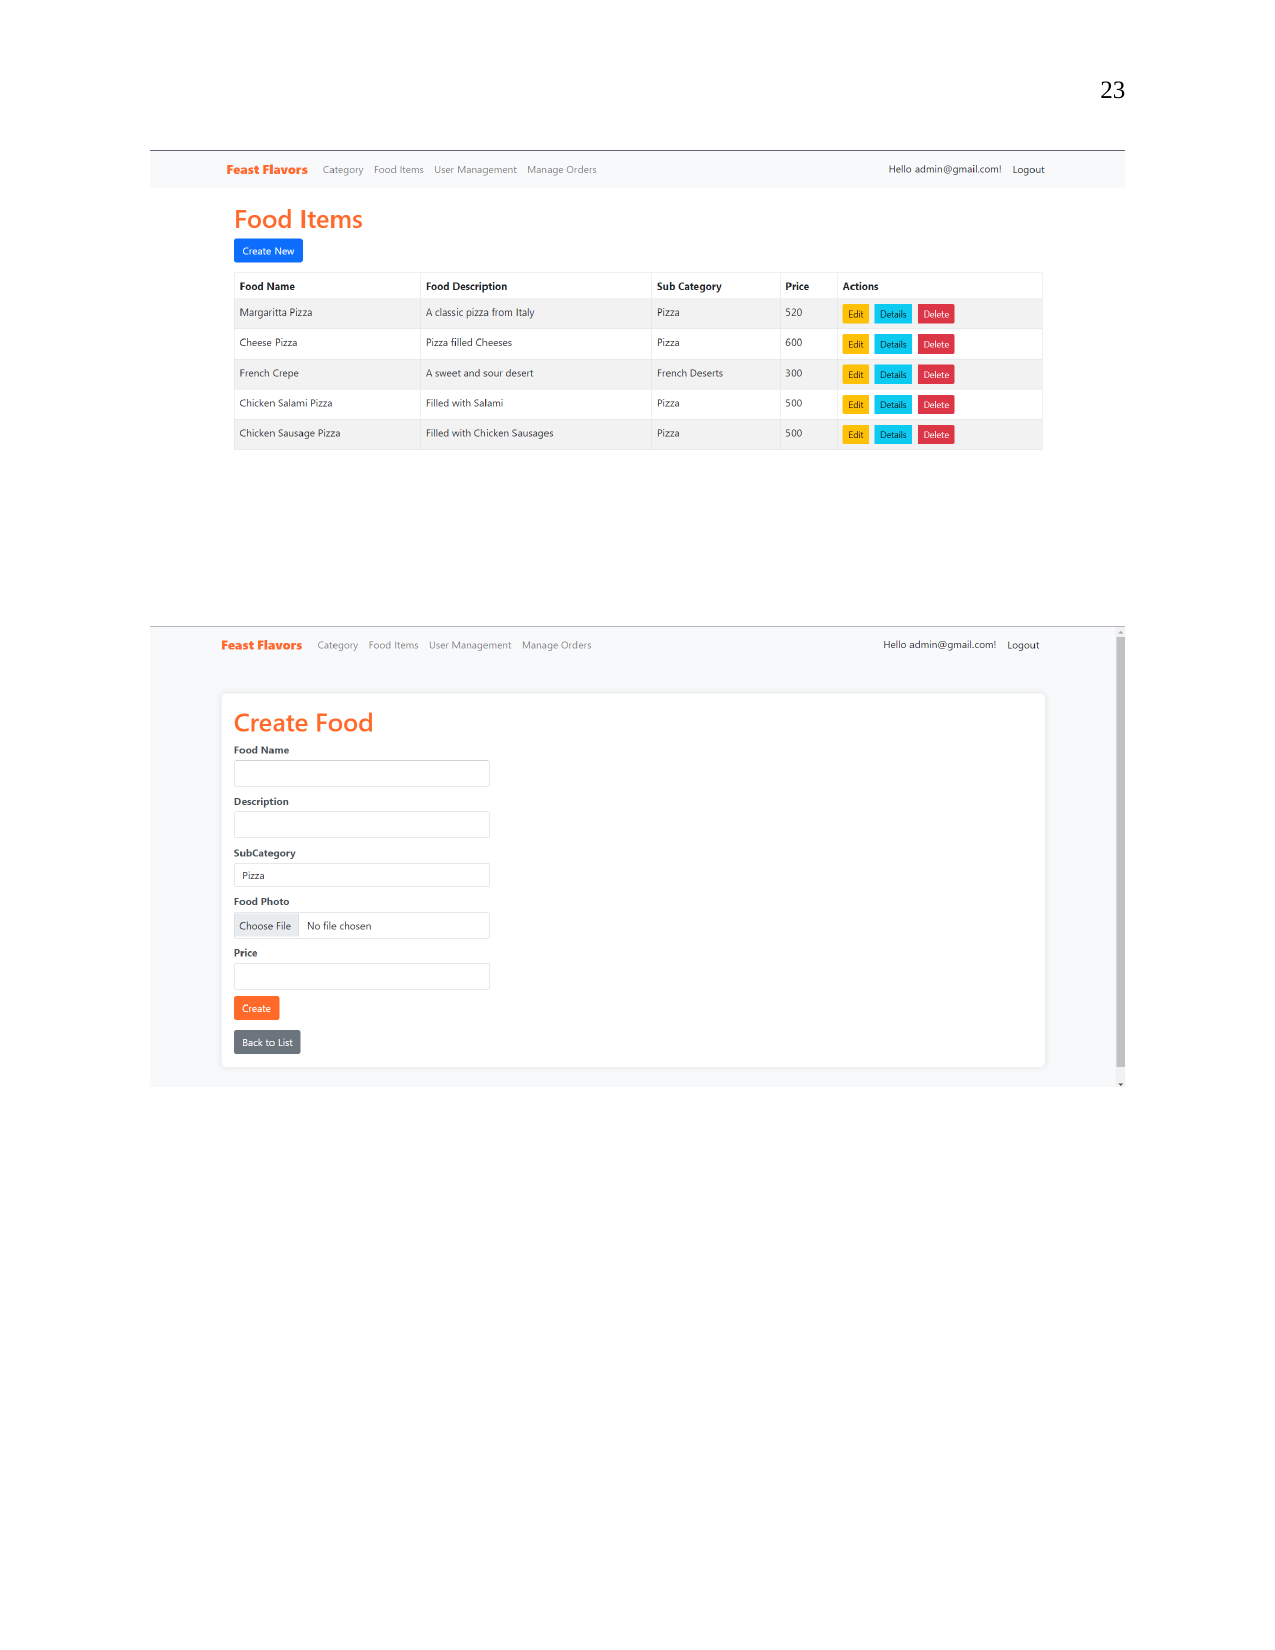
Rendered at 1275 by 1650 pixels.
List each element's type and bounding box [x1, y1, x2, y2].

picture [150, 150, 1125, 612]
picture [150, 626, 1125, 1087]
